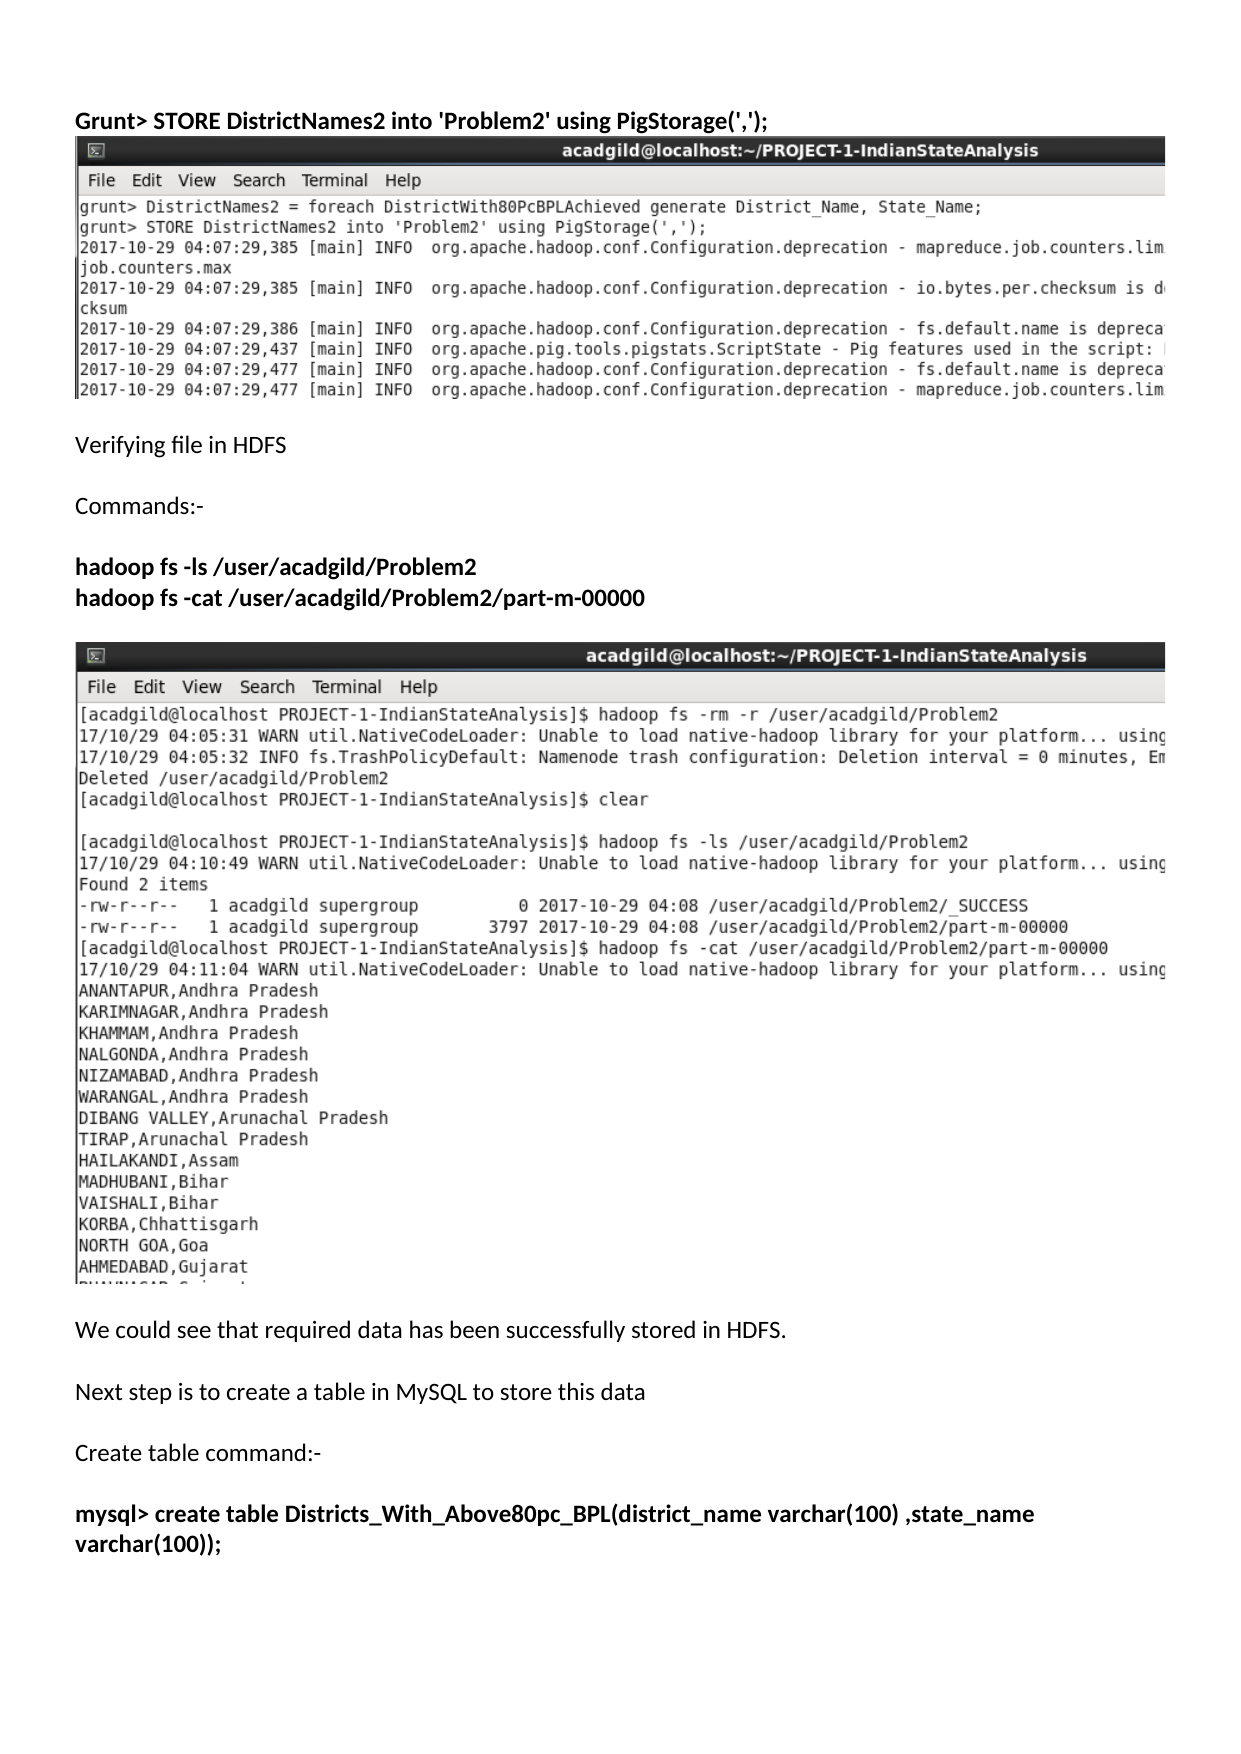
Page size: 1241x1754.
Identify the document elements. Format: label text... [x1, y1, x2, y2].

text Verifying file in HDFS [75, 429, 1165, 460]
text Grunt> STORE DistrictNames2 into 'Problem2' using PigStorage(','); [75, 106, 1165, 136]
text Next step is to create a table in MySQL to store this data [75, 1376, 1165, 1406]
text mysql> create table Districts_With_Above80pc_BPL(district_name varchar(100) ,state_name varchar(100)); [75, 1498, 1165, 1559]
text We could see that required data has been successfully stored in HDFS. [75, 1314, 1165, 1345]
text Commands:- [75, 490, 1165, 521]
text hadoop fs -cat /user/acadgild/Problem2/part-m-00000 [75, 582, 1165, 612]
text hadoop fs -ls /user/acadgild/Problem2 [75, 551, 1165, 582]
text Create table command:- [75, 1437, 1165, 1467]
